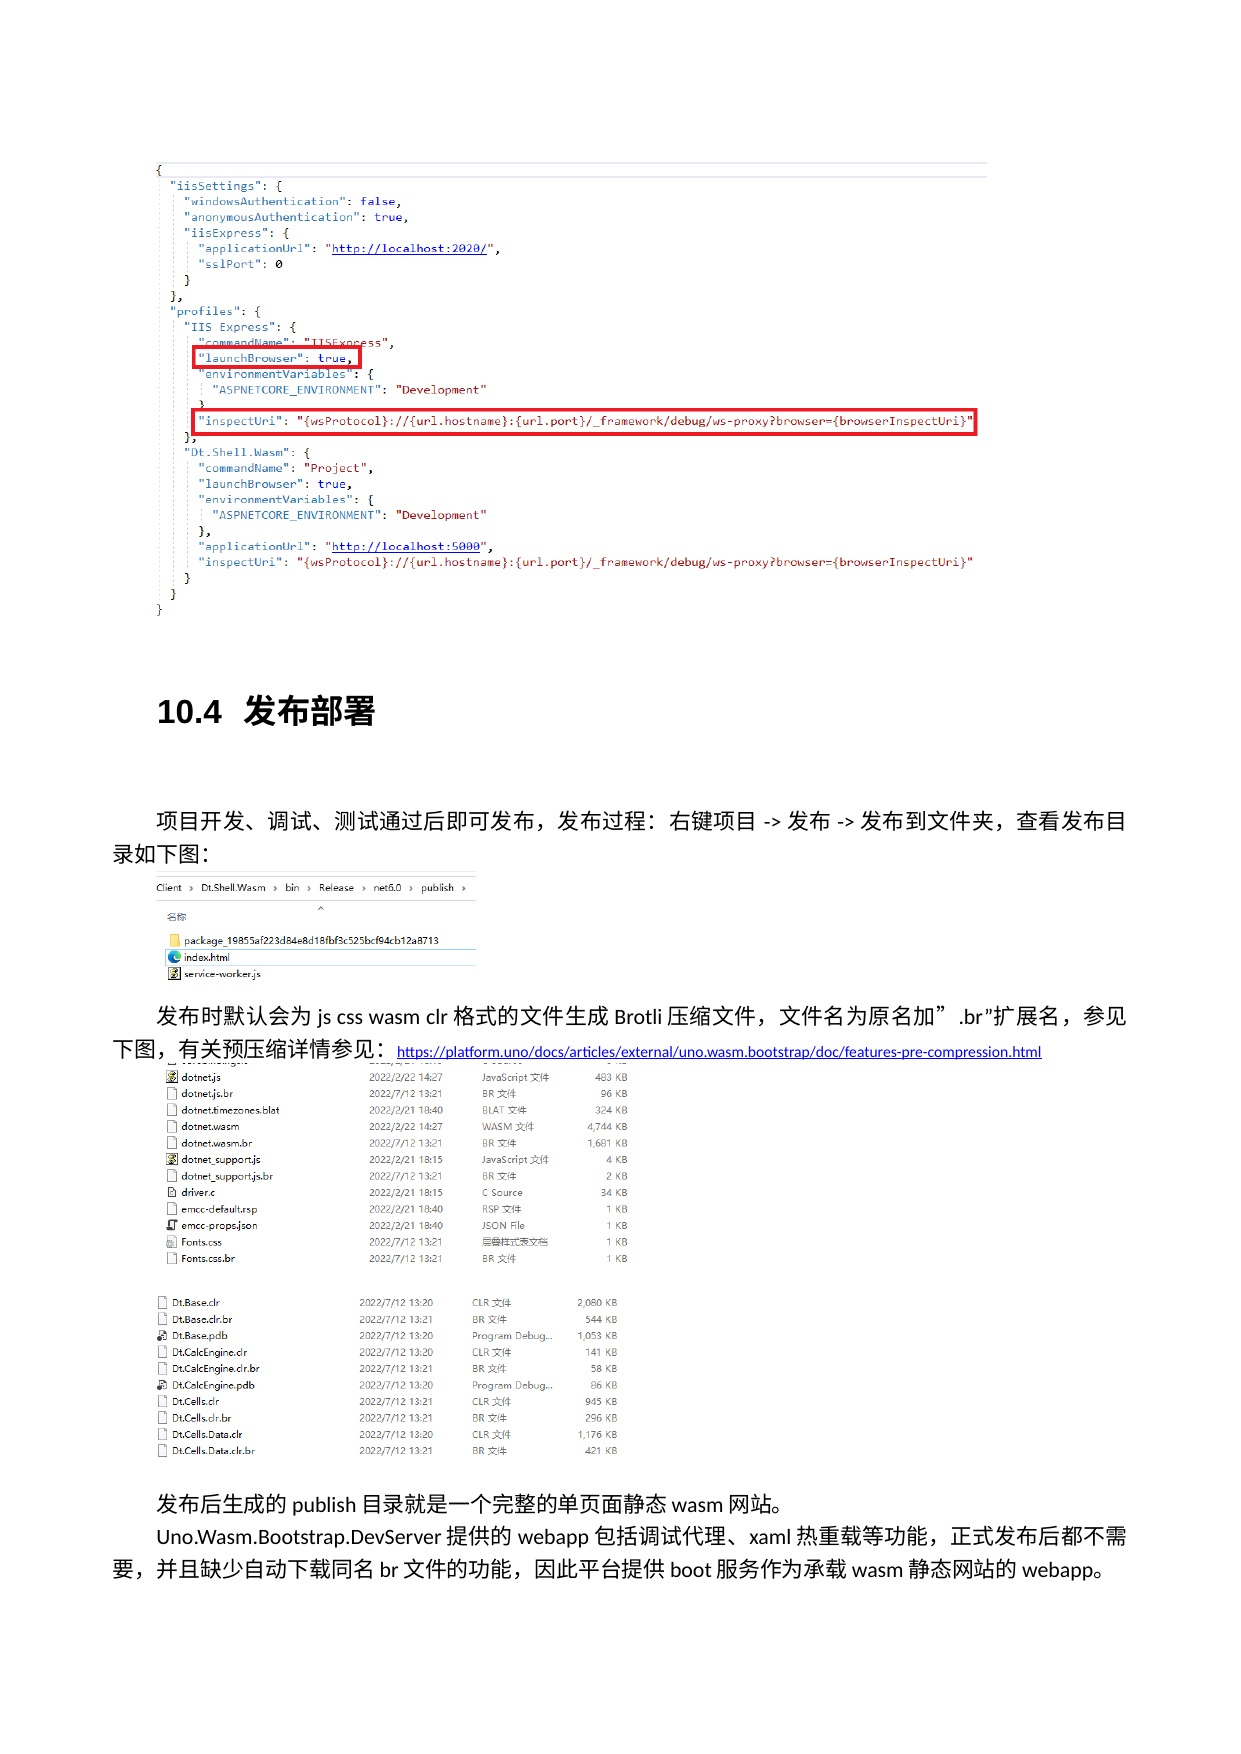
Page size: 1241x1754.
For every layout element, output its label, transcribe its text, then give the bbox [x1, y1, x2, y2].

picture [156, 1063, 645, 1267]
text 发布后生成的publish目录就是一个完整的单页面静态wasm网站。 [112, 1486, 1128, 1519]
picture [156, 868, 477, 992]
picture [156, 162, 988, 619]
picture [156, 1291, 624, 1461]
text 发布时默认会为js css wasm clr格式的文件生成Brotli压缩文件，文件名为原名加”.br”扩展名，参见下图，有关预压缩详情参见：https://platform.uno/docs/articles/external/uno.wasm.bootstrap/doc/features-pre-compression.html [112, 999, 1128, 1064]
text Uno.Wasm.Bootstrap.DevServer提供的 webapp 包括调试代理、xaml热重载等功能，正式发布后都不需要，并且缺少自动下载同名br文件的功能，因此平台提供boot服务作为承载wasm静态网站的webapp。 [112, 1519, 1128, 1584]
text 项目开发、调试、测试通过后即可发布，发布过程：右键项目 -> 发布 -> 发布到文件夹，查看发布目录如下图： [112, 804, 1128, 869]
subtitle 发布部署 [157, 677, 1128, 742]
